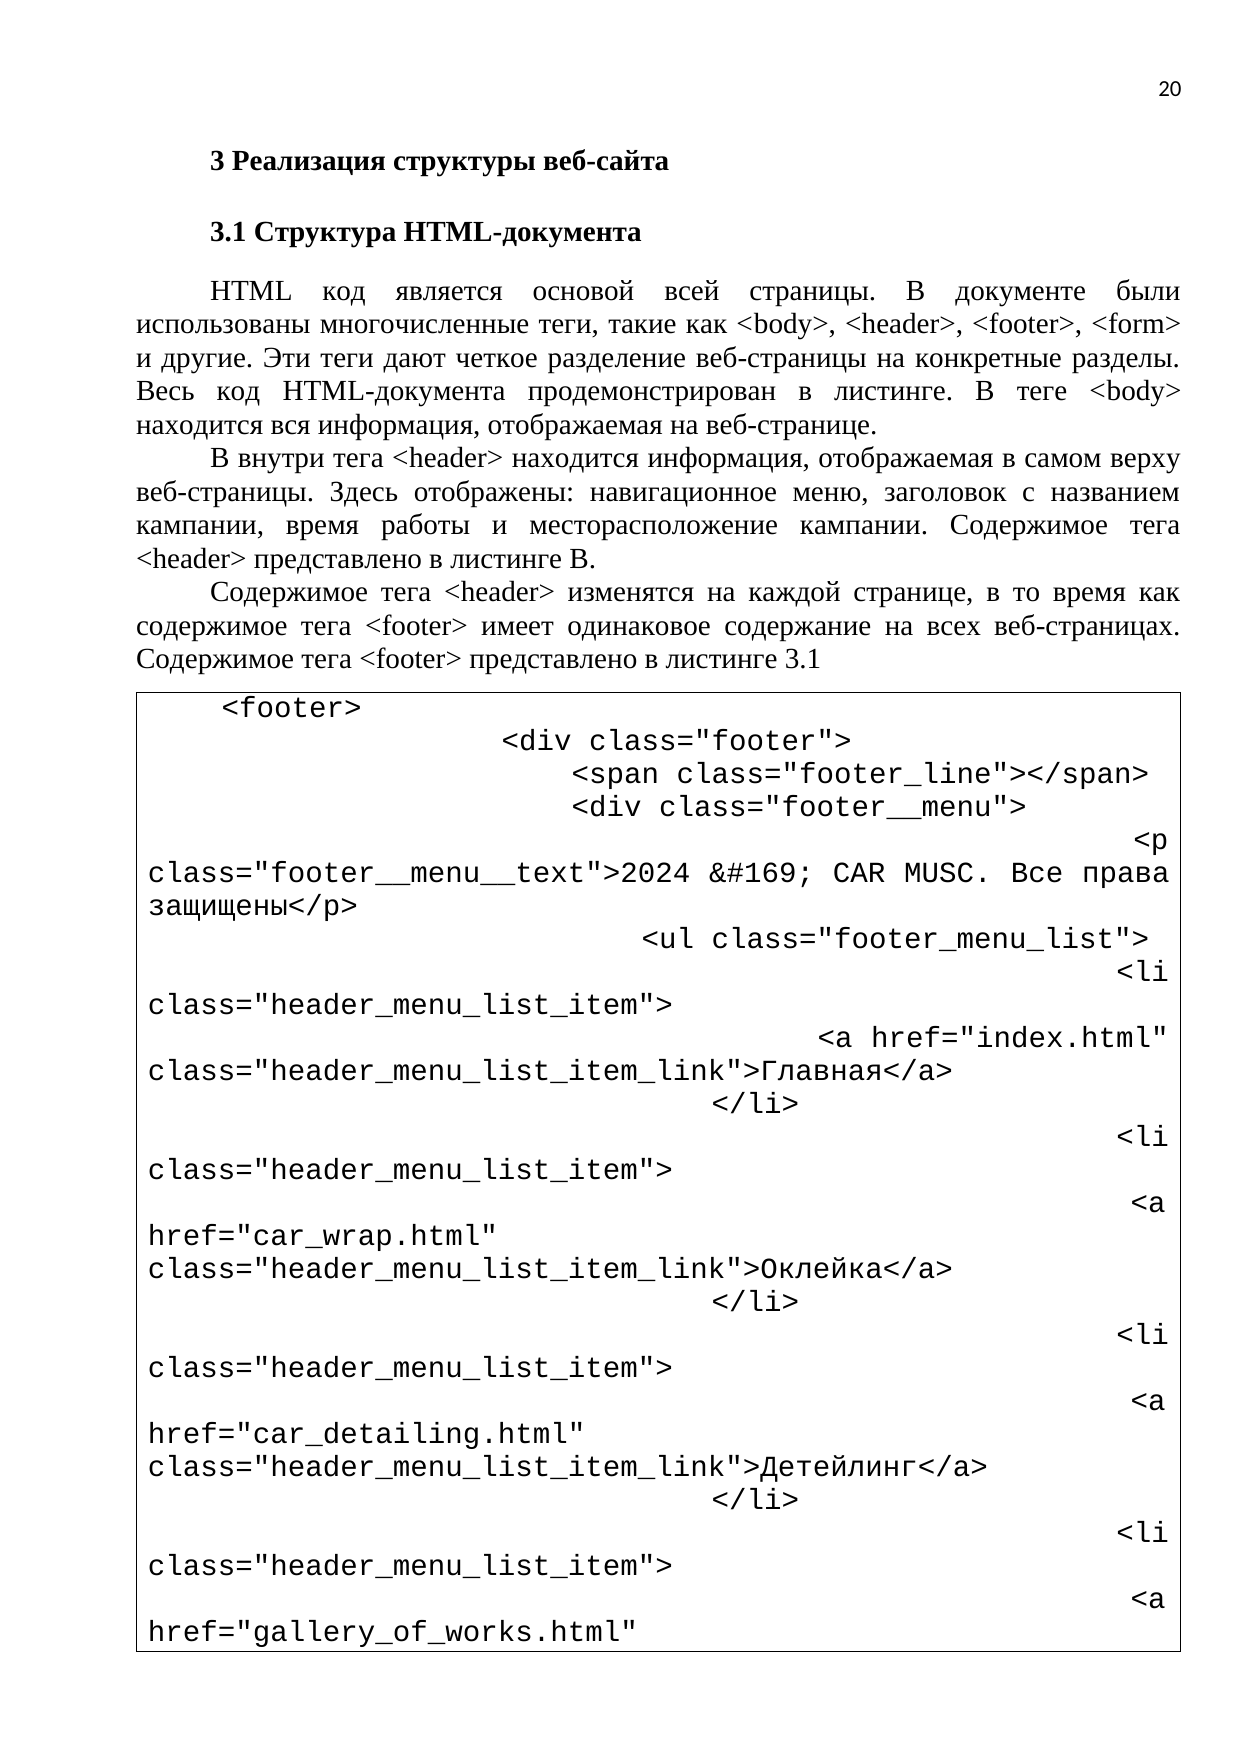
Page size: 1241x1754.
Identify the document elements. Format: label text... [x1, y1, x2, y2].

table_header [137, 693, 1180, 1651]
subtitle 3 Реализация структуры веб-сайта [136, 143, 1181, 177]
text В внутри тега <header> находится информация, отображаемая в самом верху веб-страницы. Здесь отображены: навигационное меню, заголовок с названием кампании, время работы и месторасположение кампании. Содержимое тега <header> представлено в листинге В. [136, 440, 1181, 574]
subtitle 3.1 Структура HTML-документа [210, 214, 1181, 248]
text HTML код является основой всей страницы. В документе были использованы многочисленные теги, такие как <body>, <header>, <footer>, <form> и другие. Эти теги дают четкое разделение веб-страницы на конкретные разделы. Весь код HTML-документа продемонстрирован в листинге. В теге <body> находится вся информация, отображаемая на веб-странице. [136, 273, 1181, 440]
text Содержимое тега <header> изменятся на каждой странице, в то время как содержимое тега <footer> имеет одинаковое содержание на всех веб-страницах. Содержимое тега <footer> представлено в листинге 3.1 [136, 574, 1181, 675]
